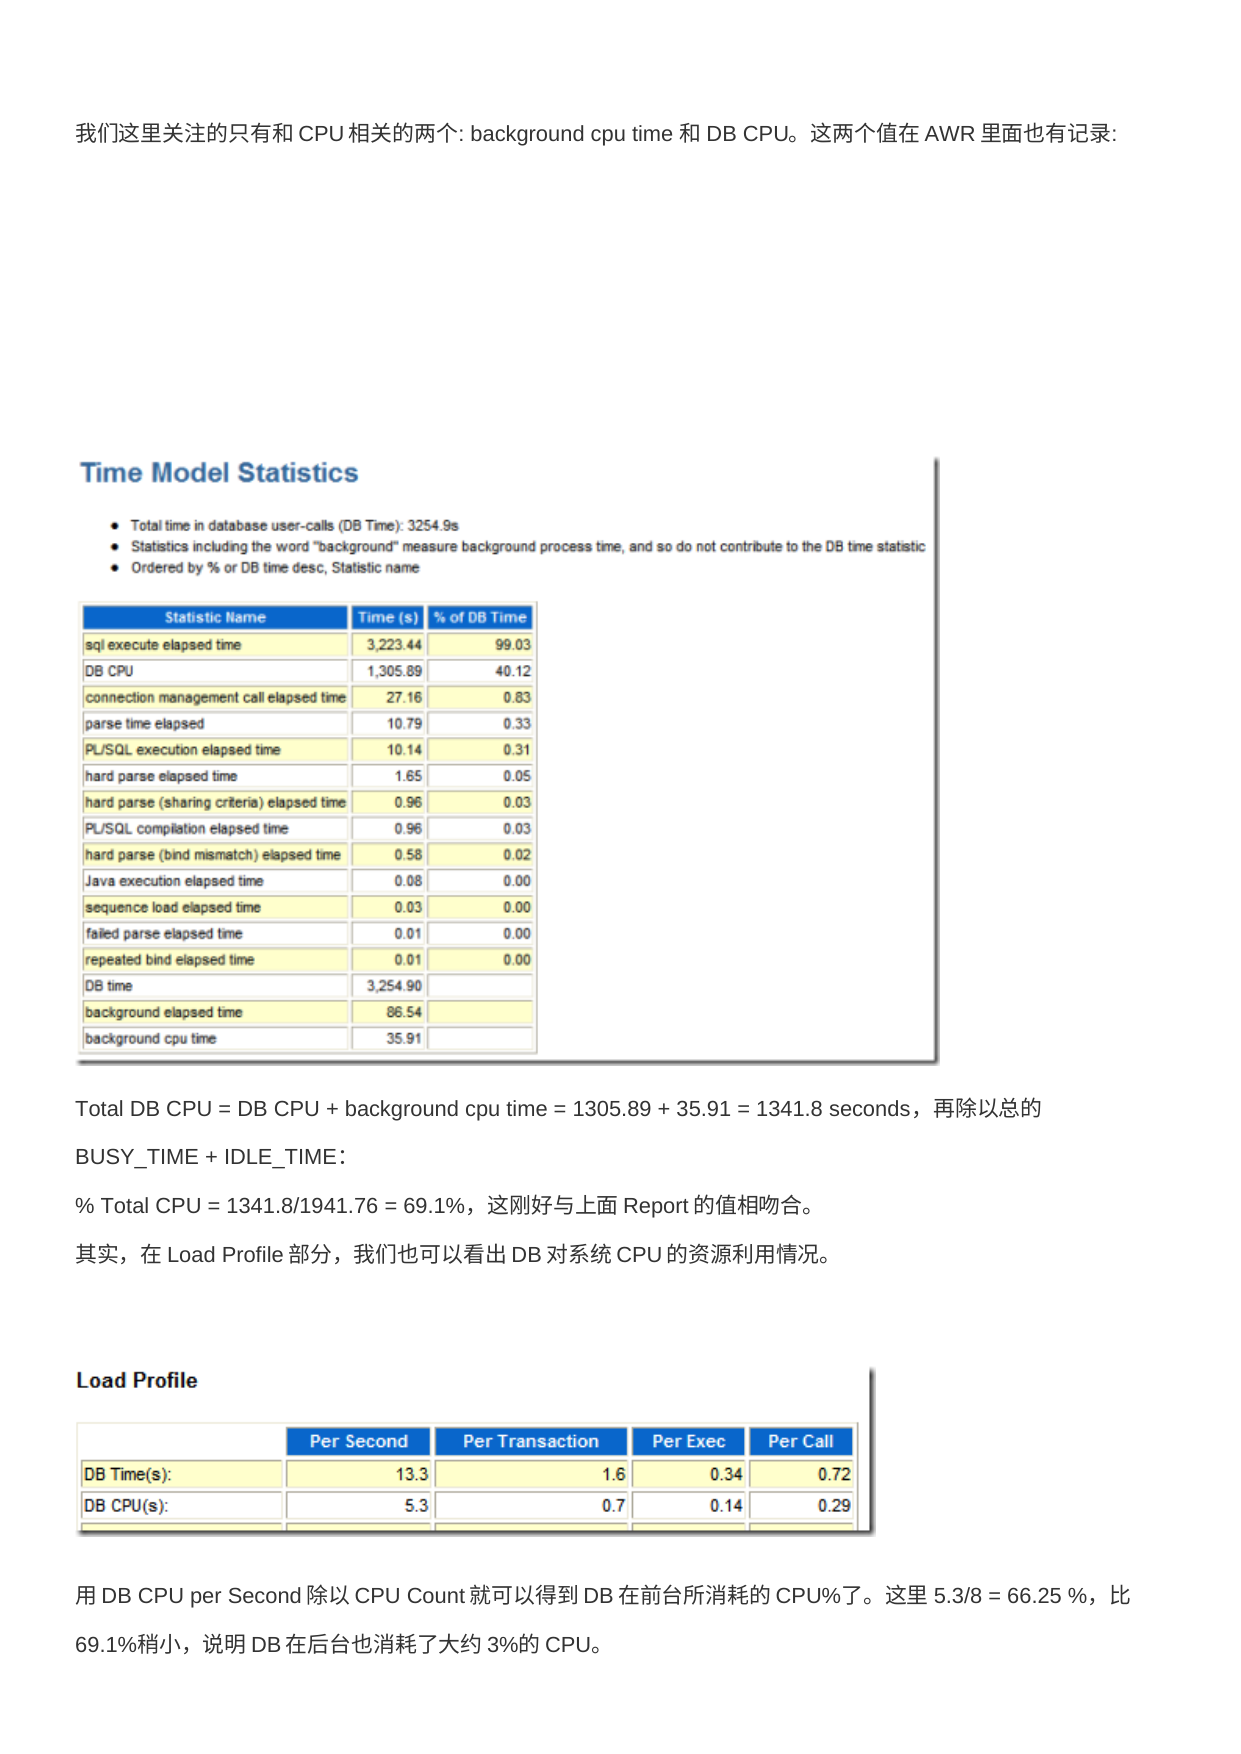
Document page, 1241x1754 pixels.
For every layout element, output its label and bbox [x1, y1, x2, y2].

text [75, 115, 1165, 1659]
picture [75, 1366, 876, 1537]
picture [75, 456, 940, 1066]
